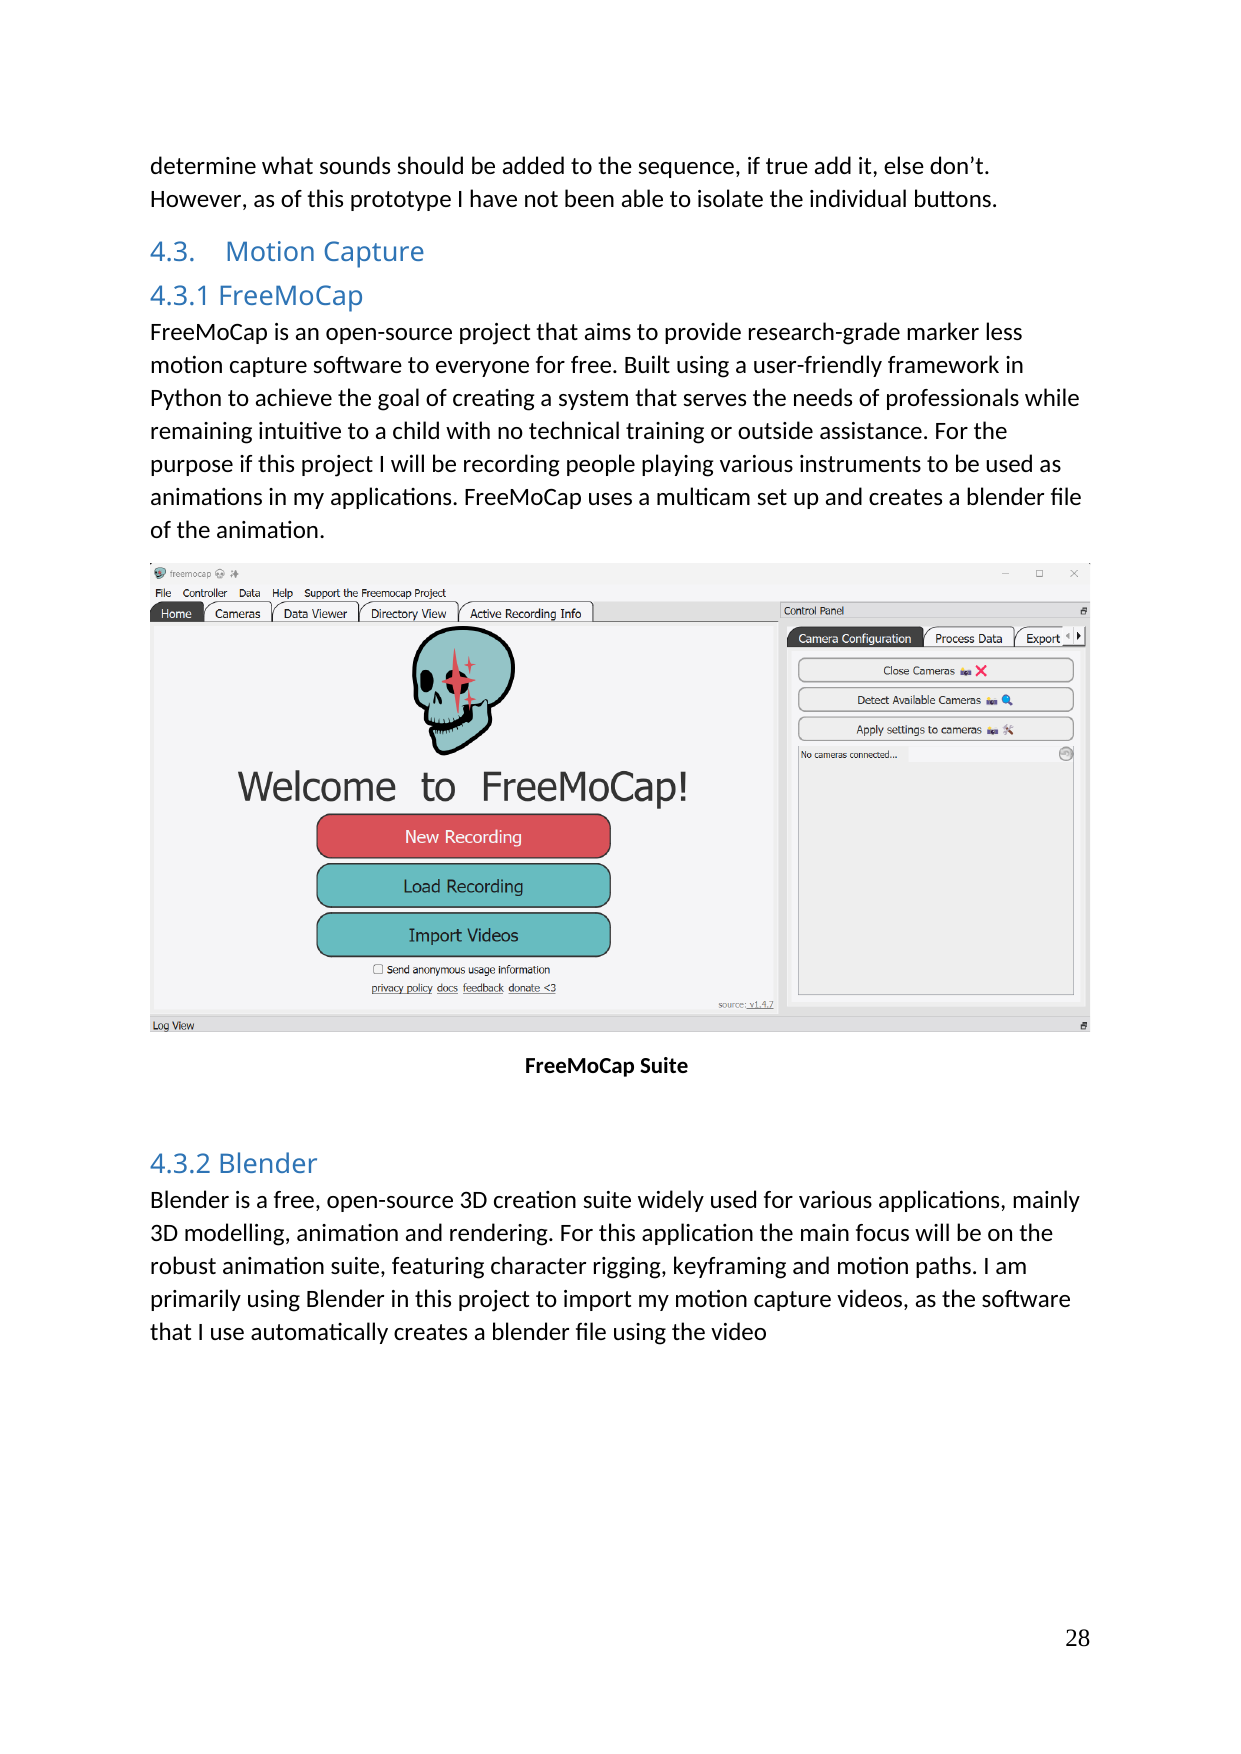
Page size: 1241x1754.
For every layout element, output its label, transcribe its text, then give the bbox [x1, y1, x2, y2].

picture [150, 563, 1091, 1032]
subtitle 4.3. Motion Capture [150, 232, 1090, 269]
text FreeMoCap is an open-source project that aims to provide research-grade marker less motion capture software to everyone for free. Built using a user-friendly framework in Python to achieve the goal of creating a system that serves the needs of professionals while remaining intuitive to a child with no technical training or outside assistance. For the purpose if this project I will be recording people playing various instruments to be used as animations in my applications. FreeMoCap uses a multicam set up and creates a blender file of the animation. [150, 316, 1090, 544]
subtitle 4.3.2 Blender [150, 1144, 1090, 1181]
text Blender is a free, open-source 3D creation suite widely used for various applications, mainly 3D modelling, animation and rendering. For this application the main focus will be on the robust animation suite, featuring character rigging, keyframing and motion paths. I am primarily using Blender in this project to import my motion capture videos, as the software that I use automatically creates a blender file using the video [150, 1184, 1090, 1347]
subtitle 4.3.1 FreeMoCap [150, 276, 1090, 313]
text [150, 150, 1090, 213]
text FreeMoCap Suite [450, 1051, 1090, 1079]
